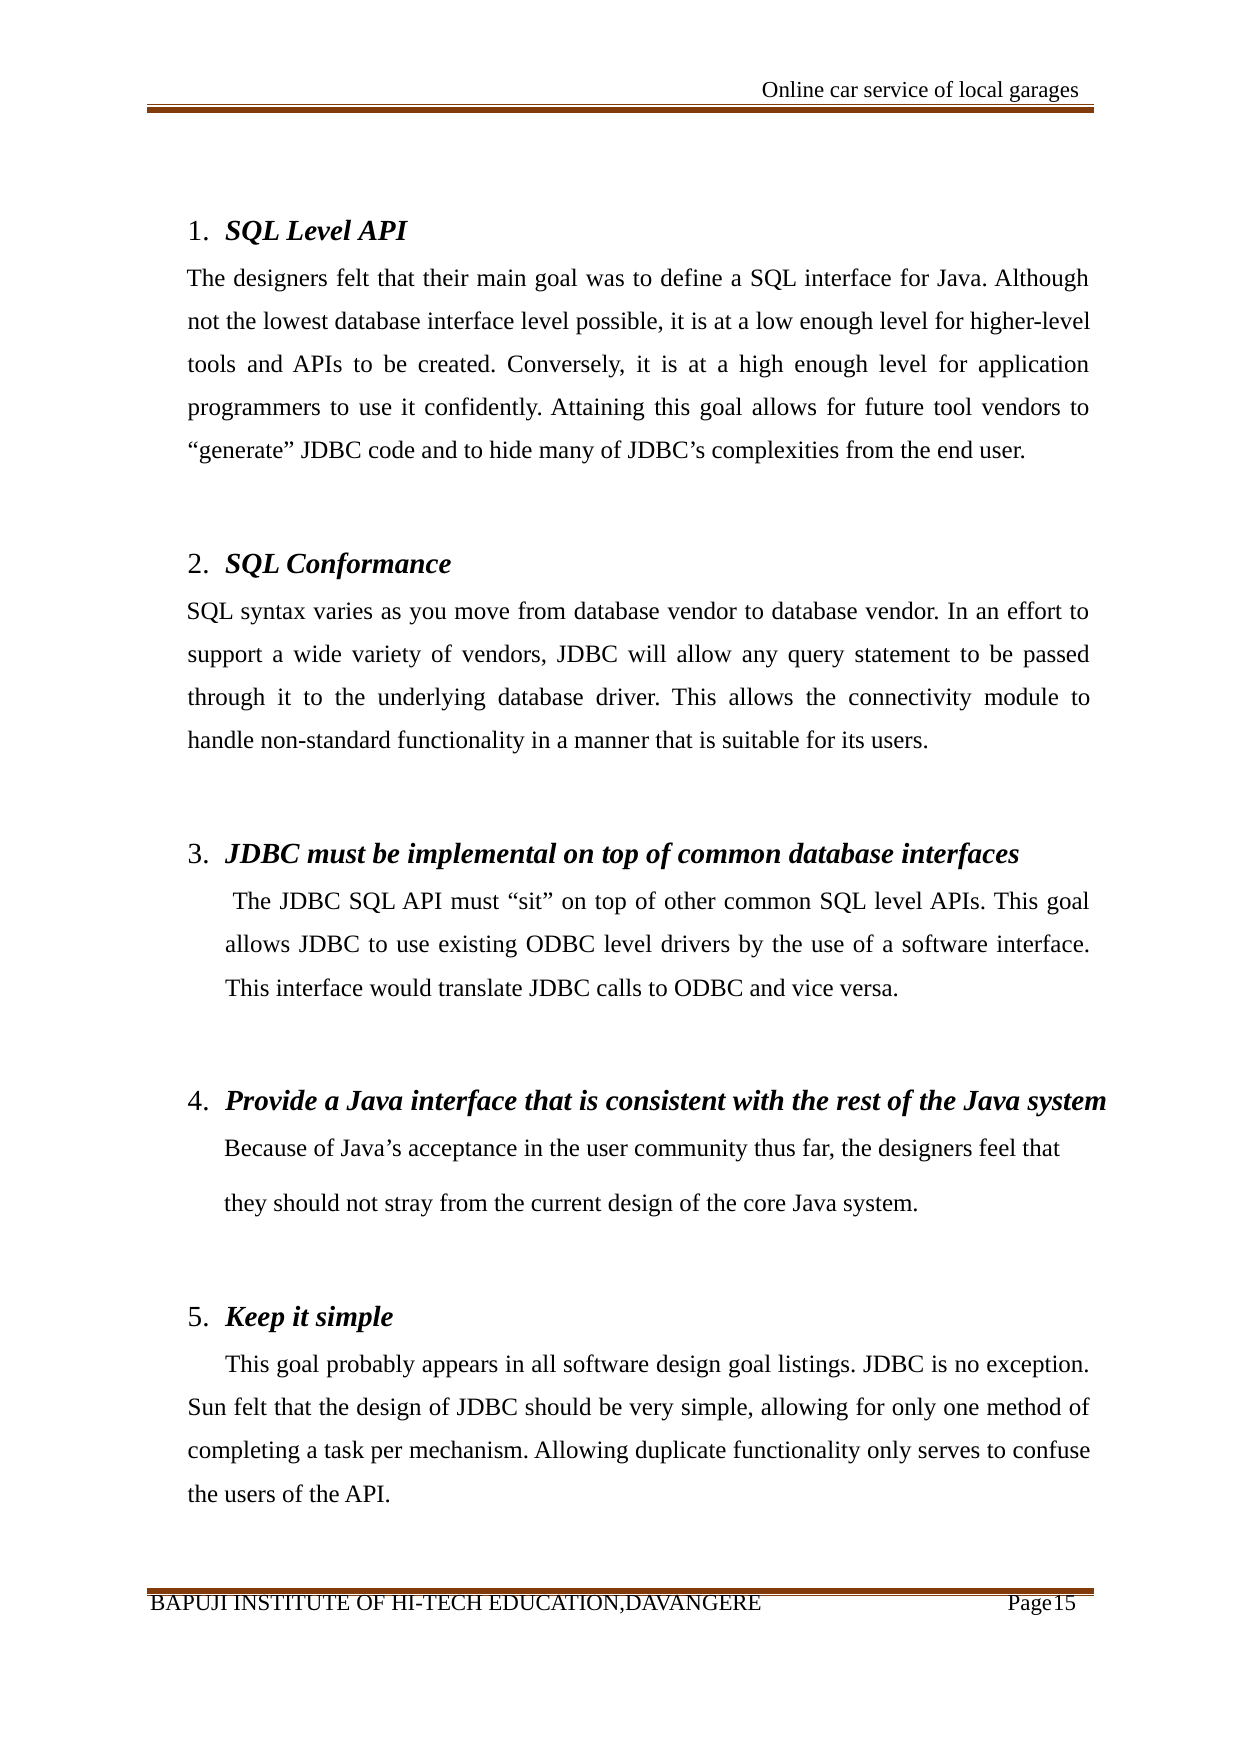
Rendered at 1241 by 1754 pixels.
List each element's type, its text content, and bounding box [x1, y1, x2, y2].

list Provide a Java interface that is consistent with the rest of the Java system [187, 1083, 1172, 1117]
list SQL Level API [187, 213, 1172, 246]
list SQL Conformance [187, 546, 1172, 579]
text SQL syntax varies as you move from database vendor to database vendor. In an effort to support a wide variety of vendors, JDBC will allow any query statement to be passed through it to the underlying database driver. This allows the connectivity module to handle non-standard functionality in a manner that is suitable for its users. [186, 596, 1091, 754]
text they should not stray from the current design of the core Java system. [186, 1188, 1091, 1217]
list Keep it simple [187, 1299, 1172, 1332]
text Because of Java’s acceptance in the user community thus far, the designers feel that [186, 1133, 1091, 1162]
text The designers felt that their main goal was to define a SQL interface for Java. Although not the lowest database interface level possible, it is at a low enough level for higher-level tools and APIs to be created. Conversely, it is at a high enough level for application programmers to use it confidently. Attaining this goal allows for future tool vendors to “generate” JDBC code and to hide many of JDBC’s complexities from the end user. [186, 263, 1091, 464]
text This goal probably appears in all software design goal listings. JDBC is no exception. Sun felt that the design of JDBC should be very simple, allowing for only one method of completing a task per mechanism. Allowing duplicate functionality only serves to confuse the users of the API. [187, 1349, 1091, 1507]
list JDBC must be implemental on top of common database interfaces [187, 836, 1172, 869]
text The JDBC SQL API must “sit” on top of other common SQL level APIs. This goal allows JDBC to use existing ODBC level drivers by the use of a software interface. This interface would translate JDBC calls to ODBC and vice versa. [224, 886, 1091, 1001]
